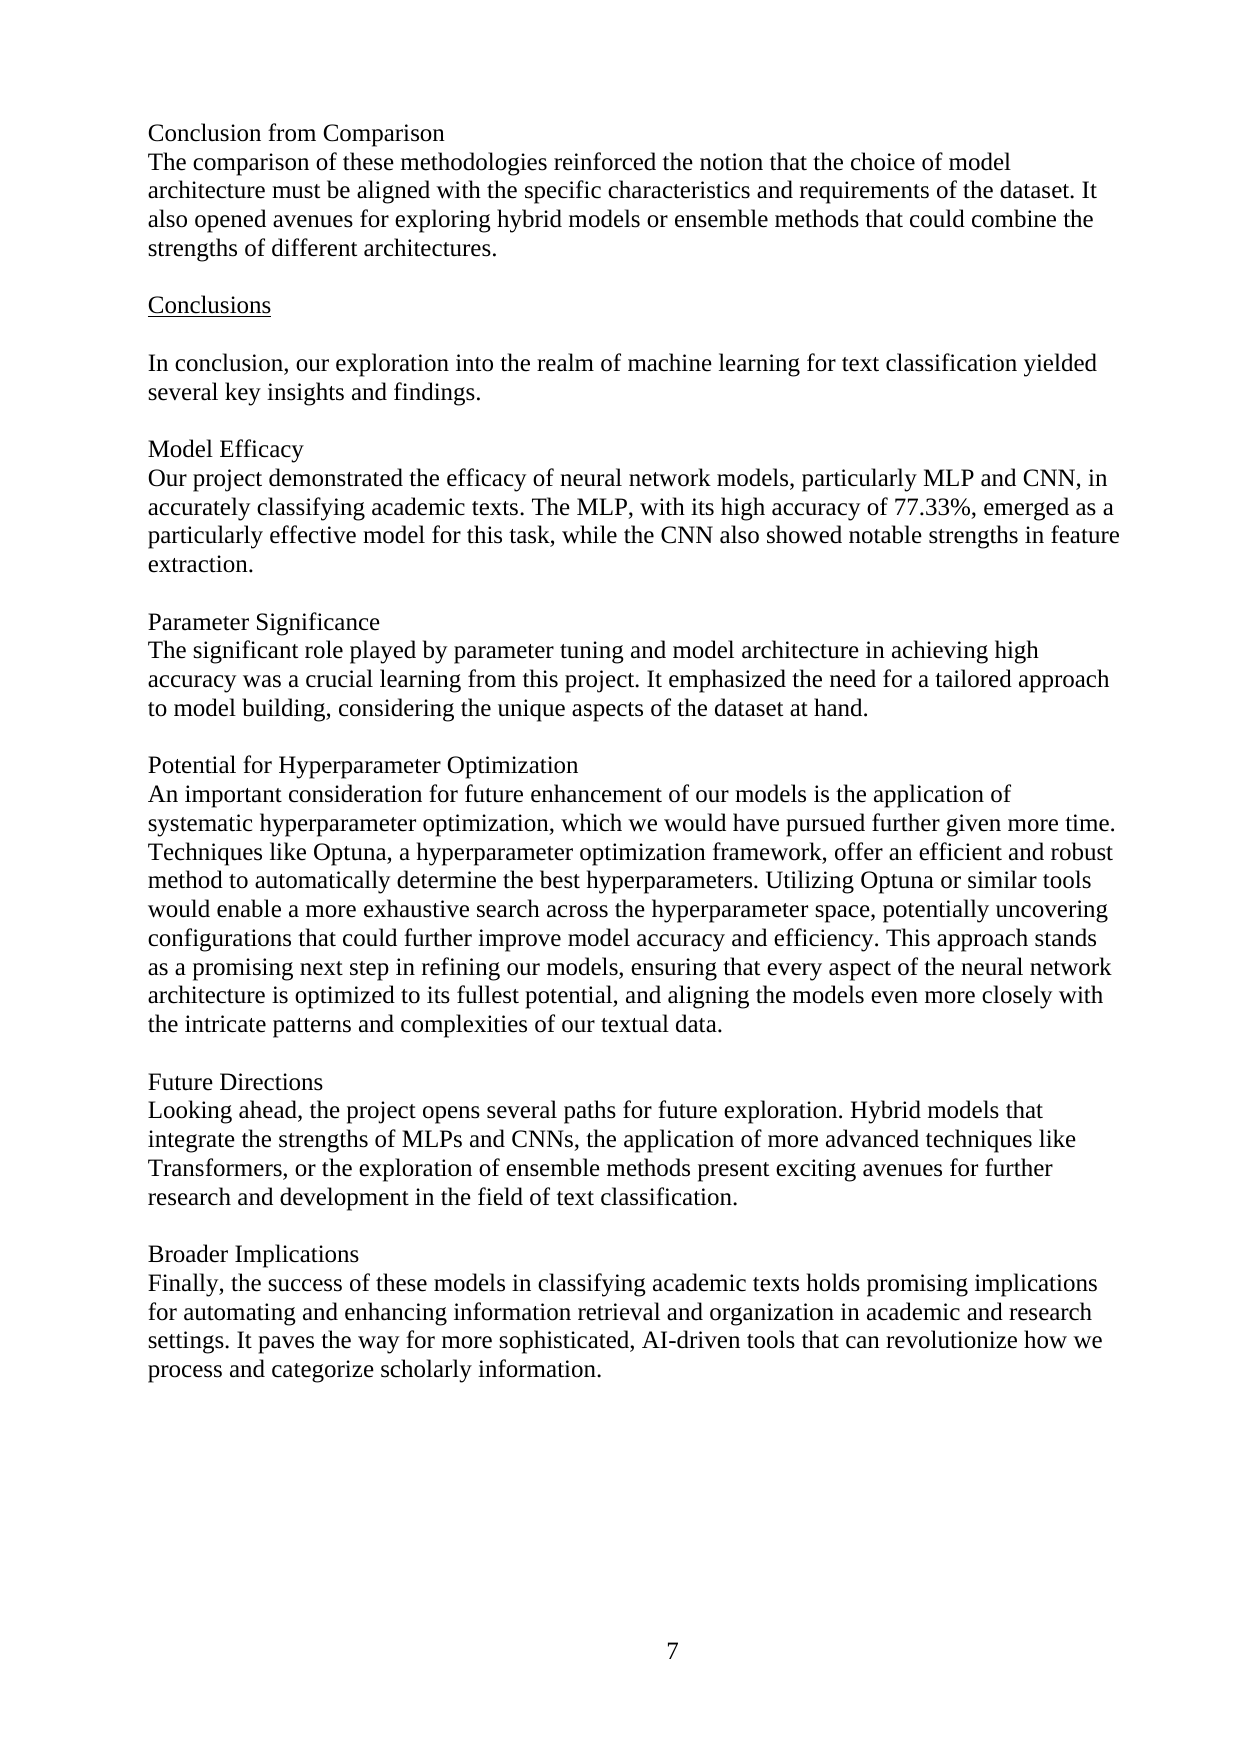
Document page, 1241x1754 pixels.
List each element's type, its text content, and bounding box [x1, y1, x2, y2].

text Finally, the success of these models in classifying academic texts holds promising implications for automating and enhancing information retrieval and organization in academic and research settings. It paves the way for more sophisticated, AI-driven tools that can revolutionize how we process and categorize scholarly information. [148, 1268, 1122, 1383]
text Potential for Hyperparameter Optimization [148, 751, 1122, 779]
text The comparison of these methodologies reinforced the notion that the choice of model architecture must be aligned with the specific characteristics and requirements of the dataset. It also opened avenues for exploring hybrid models or ensemble methods that could combine the strengths of different architectures. [148, 147, 1122, 262]
text Conclusions [148, 291, 1122, 319]
text Model Efficacy [148, 434, 1122, 463]
text Conclusion from Comparison [148, 118, 1122, 147]
text Our project demonstrated the efficacy of neural network models, particularly MLP and CNN, in accurately classifying academic texts. The MLP, with its high accuracy of 77.33%, emerged as a particularly effective model for this task, while the CNN also showed notable strengths in feature extraction. [148, 463, 1122, 578]
text The significant role played by parameter tuning and model architecture in achieving high accuracy was a crucial learning from this project. It emphasized the need for a tailored approach to model building, considering the unique aspects of the dataset at hand. [148, 636, 1122, 722]
text Broader Implications [148, 1239, 1122, 1268]
text In conclusion, our exploration into the realm of machine learning for text classification yielded several key insights and findings. [148, 348, 1122, 406]
text Future Directions [148, 1067, 1122, 1096]
text Parameter Significance [148, 607, 1122, 636]
text An important consideration for future enhancement of our models is the application of systematic hyperparameter optimization, which we would have pursued further given more time. Techniques like Optuna, a hyperparameter optimization framework, offer an efficient and robust method to automatically determine the best hyperparameters. Utilizing Optuna or similar tools would enable a more exhaustive search across the hyperparameter space, potentially uncovering configurations that could further improve model accuracy and efficiency. This approach stands as a promising next step in refining our models, ensuring that every aspect of the neural network architecture is optimized to its fullest potential, and aligning the models even more closely with the intricate patterns and complexities of our textual data. [148, 779, 1122, 1038]
text Looking ahead, the project opens several paths for future exploration. Hybrid models that integrate the strengths of MLPs and CNNs, the application of more advanced techniques like Transformers, or the exploration of ensemble methods present exciting avenues for further research and development in the field of text classification. [148, 1096, 1122, 1211]
